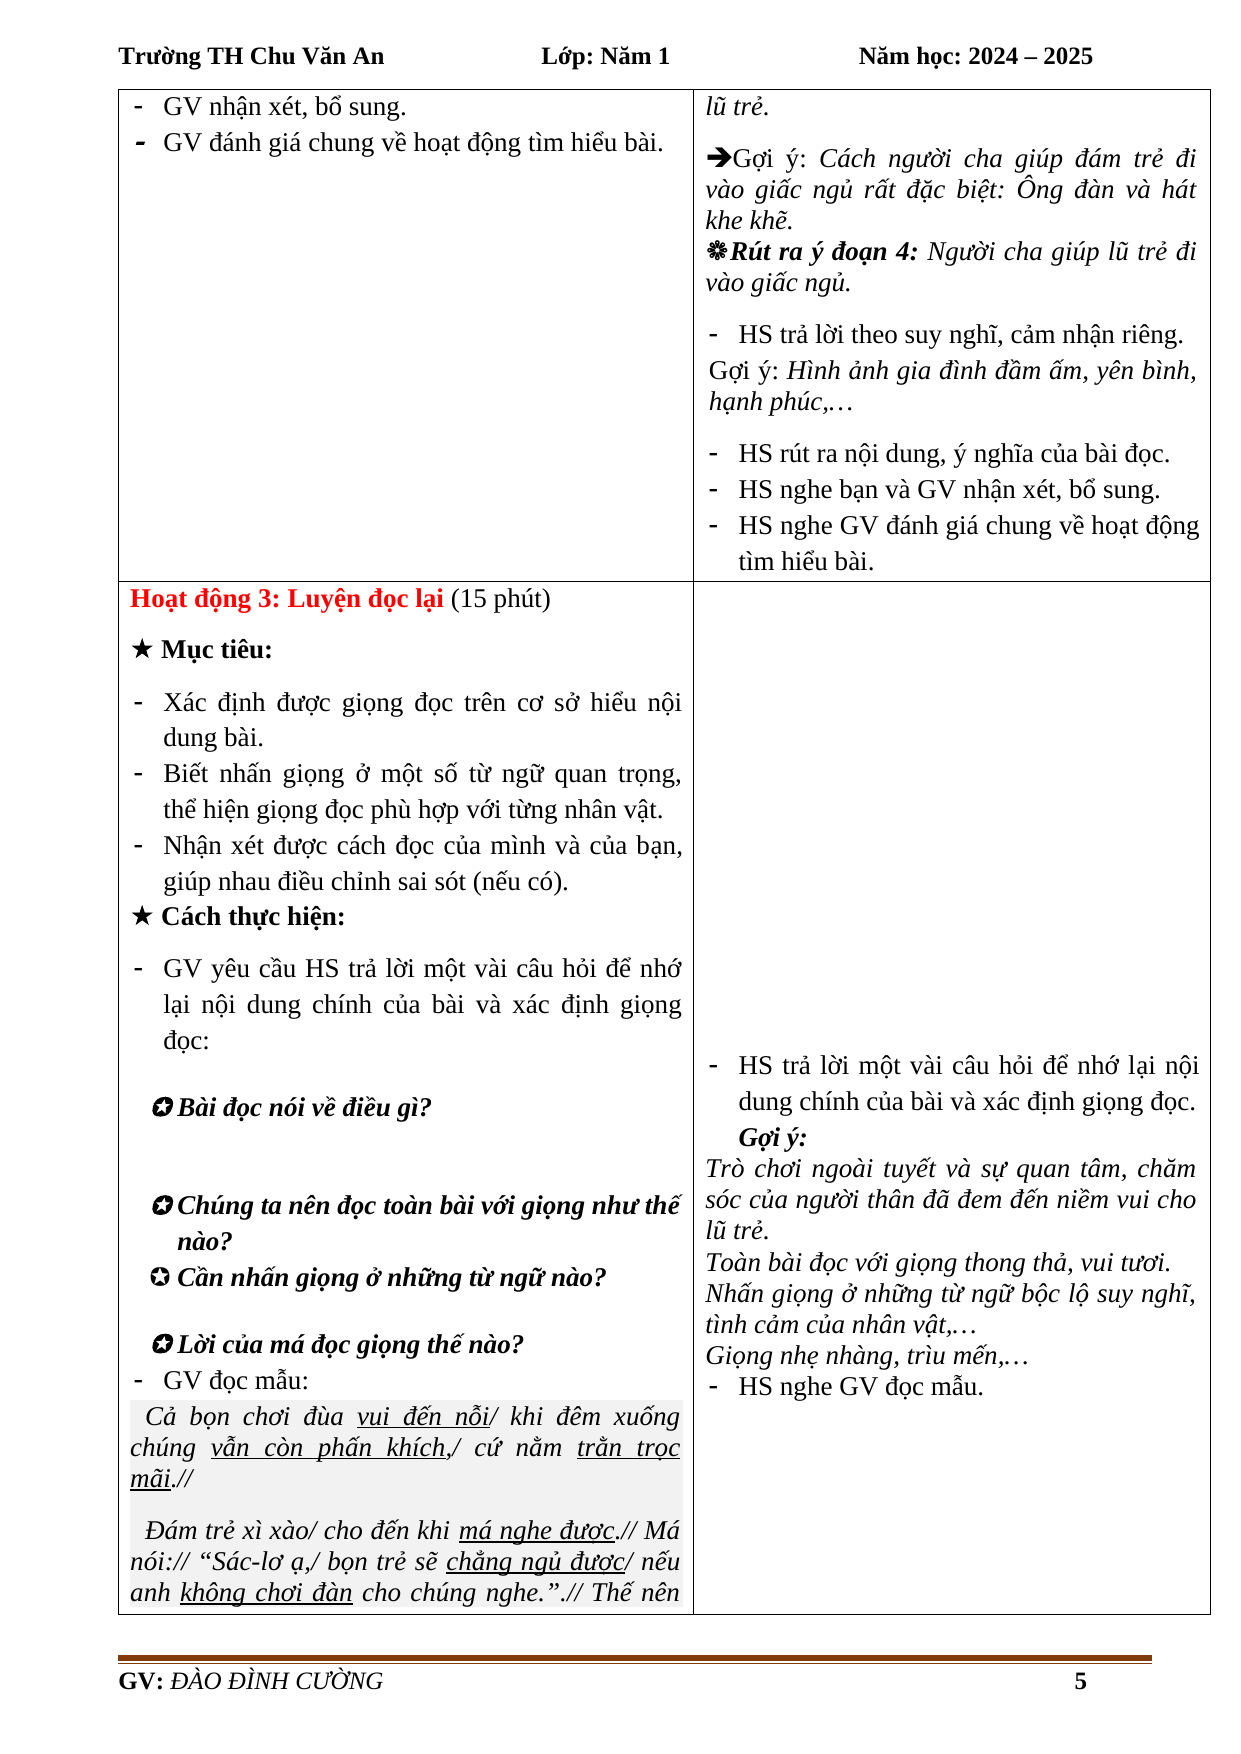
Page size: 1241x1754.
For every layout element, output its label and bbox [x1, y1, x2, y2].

table_cell [694, 90, 1210, 581]
table_cell [119, 582, 693, 1614]
table_cell [694, 582, 1210, 1614]
table_cell [119, 90, 693, 581]
